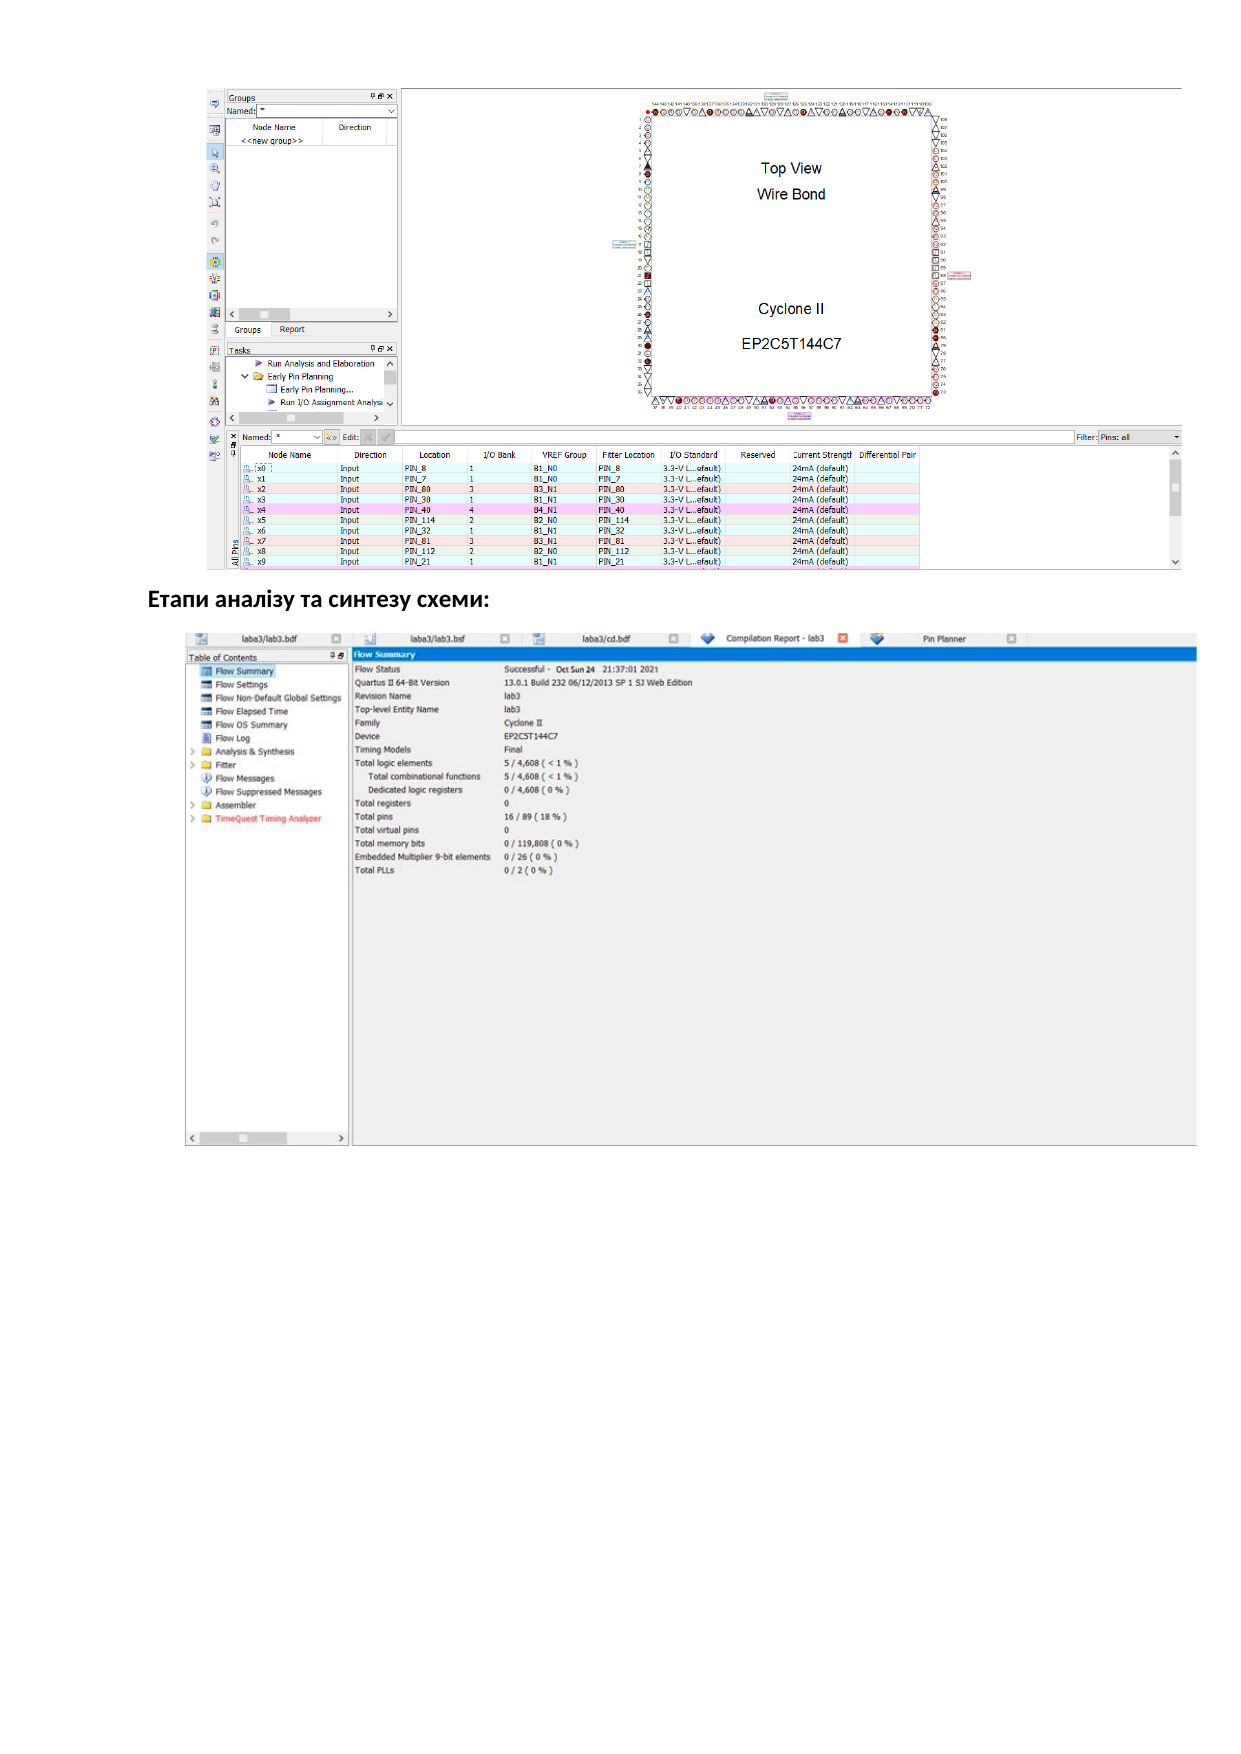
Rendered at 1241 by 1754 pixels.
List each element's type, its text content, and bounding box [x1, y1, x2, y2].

text Етапи аналізу та синтезу схеми: [148, 583, 1152, 614]
picture [206, 88, 1182, 570]
picture [185, 633, 1197, 1146]
